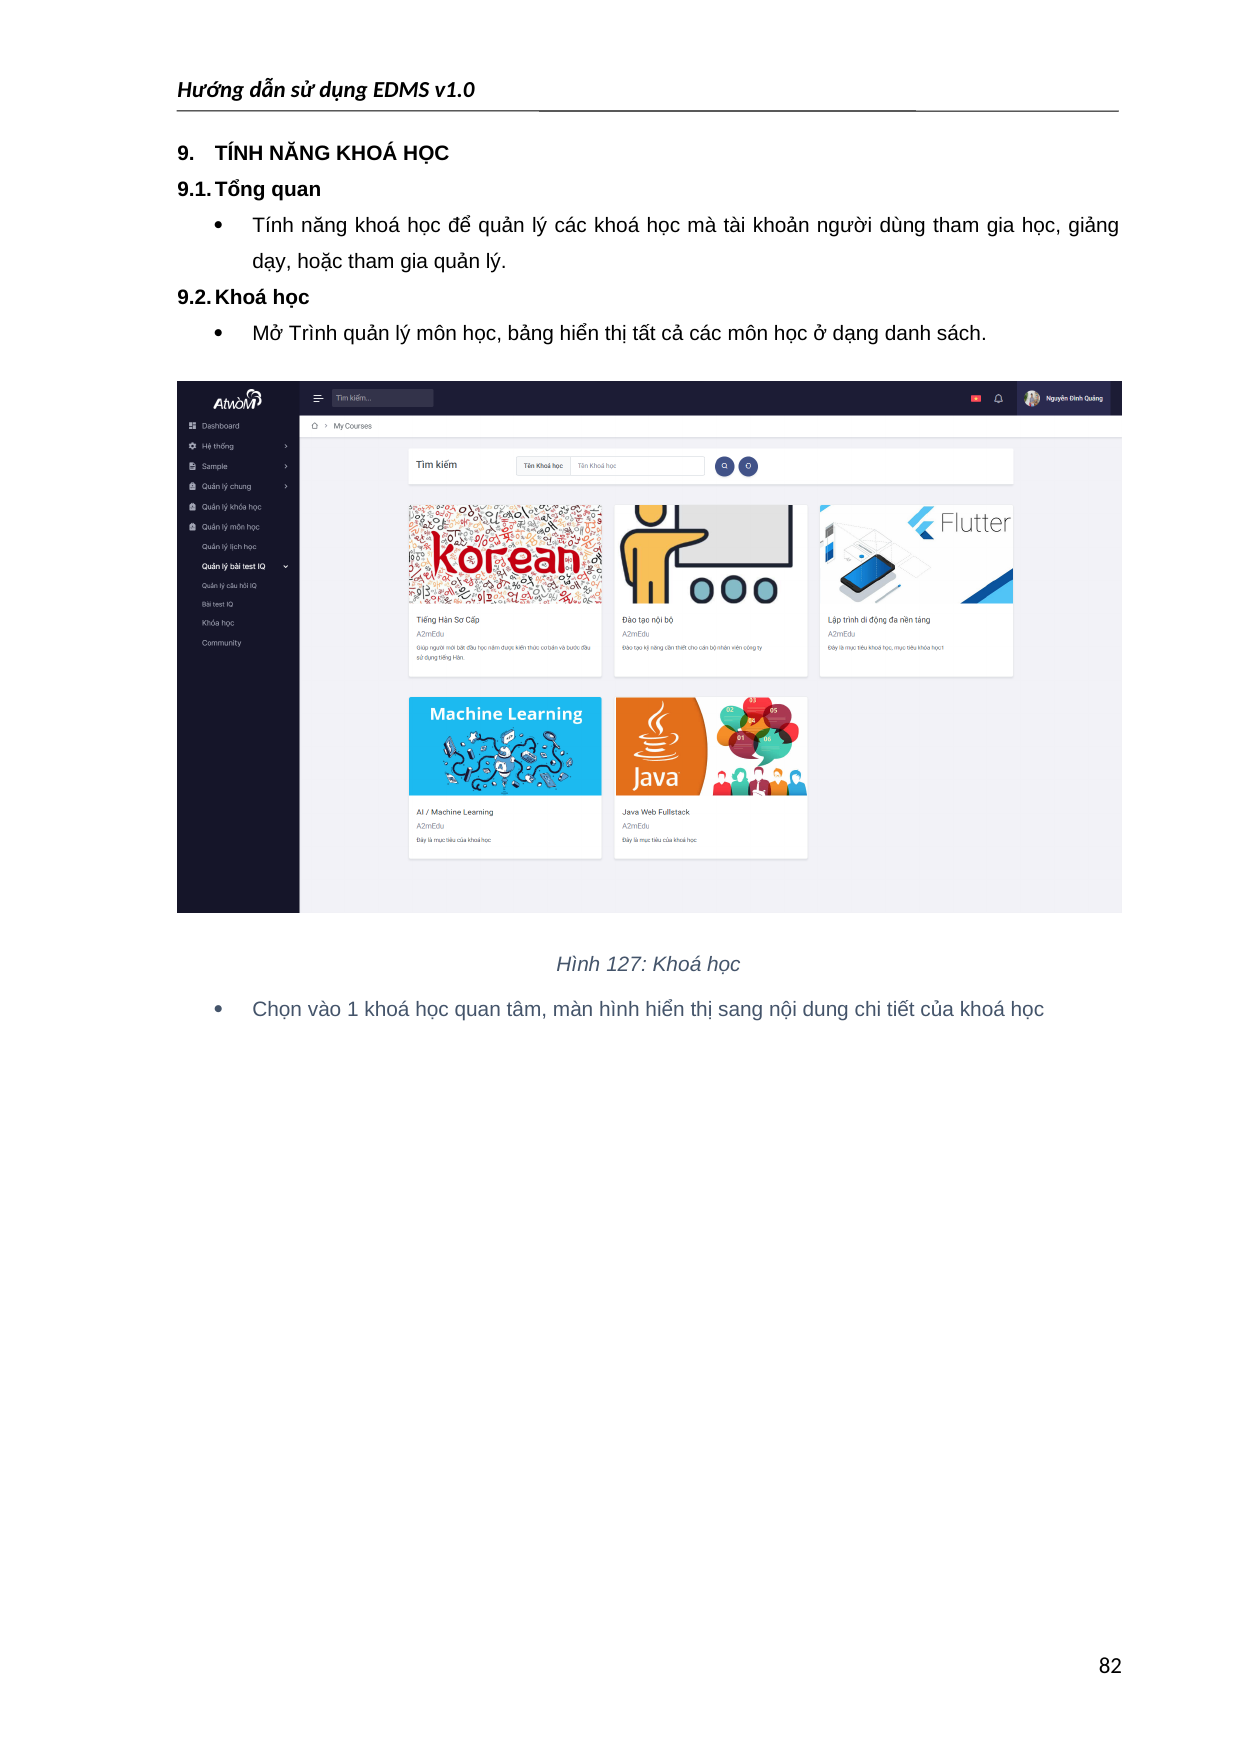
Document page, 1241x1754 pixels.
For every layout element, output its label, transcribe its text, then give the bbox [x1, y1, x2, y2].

list Khoá học [177, 284, 1122, 308]
list Tính năng khoá học để quản lý các khoá học mà tài khoản người dùng tham gia học, giảng dạy, hoặc tham gia quản lý. [214, 212, 1122, 272]
picture [177, 381, 1122, 913]
list Tổng quan [177, 177, 1122, 201]
list Mở Trình quản lý môn học, bảng hiển thị tất cả các môn học ở dạng danh sách. [214, 320, 1122, 344]
list TÍNH NĂNG KHOÁ HỌC [177, 141, 1122, 164]
list Chọn vào 1 khoá học quan tâm, màn hình hiển thị sang nội dung chi tiết của khoá học [214, 997, 1122, 1021]
text Hình 8.2.1 : Khoá học [177, 952, 1122, 976]
